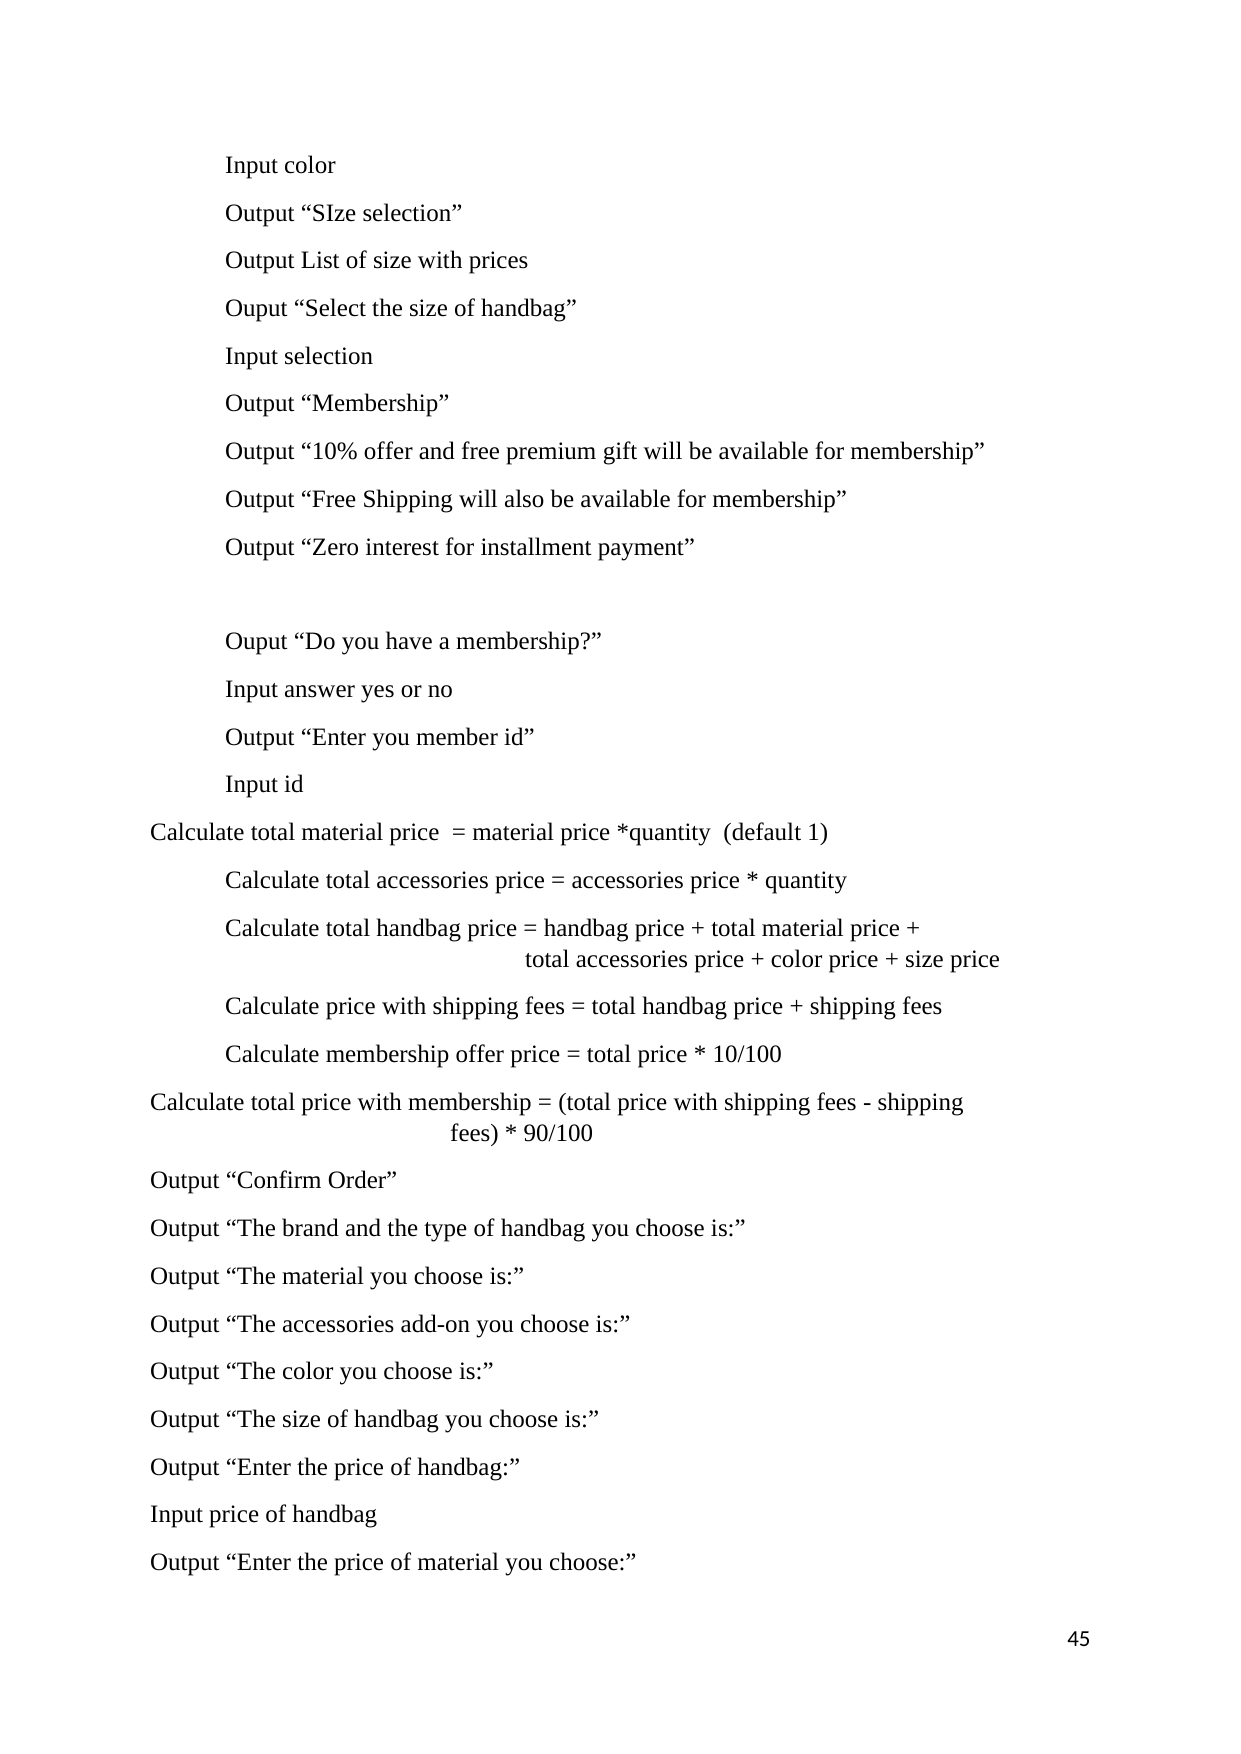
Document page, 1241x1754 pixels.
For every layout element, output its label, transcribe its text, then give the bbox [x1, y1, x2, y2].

text Output “The color you choose is:” [150, 1356, 1090, 1385]
text Calculate total handbag price = handbag price + total material price + total accessories price + color price + size price [150, 913, 1090, 972]
text Calculate total price with membership = (total price with shipping fees - shipping fees) * 90/100 [150, 1087, 1090, 1147]
text Output “Confirm Order” [150, 1166, 1090, 1194]
text Output “Free Shipping will also be available for membership” [150, 484, 1090, 513]
text Ouput “Do you have a membership?” [150, 626, 1090, 655]
text Output “Enter the price of material you choose:” [150, 1547, 1090, 1576]
text Calculate membership offer price = total price * 10/100 [150, 1039, 1090, 1068]
text Output “Zero interest for installment payment” [150, 532, 1090, 560]
text Calculate total accessories price = accessories price * quantity [150, 865, 1090, 894]
text Calculate total material price = material price *quantity (default 1) [150, 817, 1090, 846]
text Ouput “Select the size of handbag” [150, 293, 1090, 322]
text Output “The brand and the type of handbag you choose is:” [150, 1213, 1090, 1242]
text Input price of handbag [150, 1499, 1090, 1528]
text Input answer yes or no [150, 674, 1090, 703]
text Output “Enter the price of handbag:” [150, 1452, 1090, 1481]
text Output “Enter you member id” [150, 722, 1090, 751]
text Input color [150, 150, 1090, 179]
text Calculate price with shipping fees = total handbag price + shipping fees [150, 991, 1090, 1020]
text Output List of size with prices [150, 245, 1090, 274]
text Output “SIze selection” [150, 198, 1090, 226]
text Output “10% offer and free premium gift will be available for membership” [150, 436, 1090, 465]
text Output “The material you choose is:” [150, 1261, 1090, 1290]
text Output “The size of handbag you choose is:” [150, 1404, 1090, 1433]
text Output “Membership” [150, 388, 1090, 417]
text Output “The accessories add-on you choose is:” [150, 1309, 1090, 1337]
text Input selection [150, 341, 1090, 369]
text Input id [150, 769, 1090, 798]
